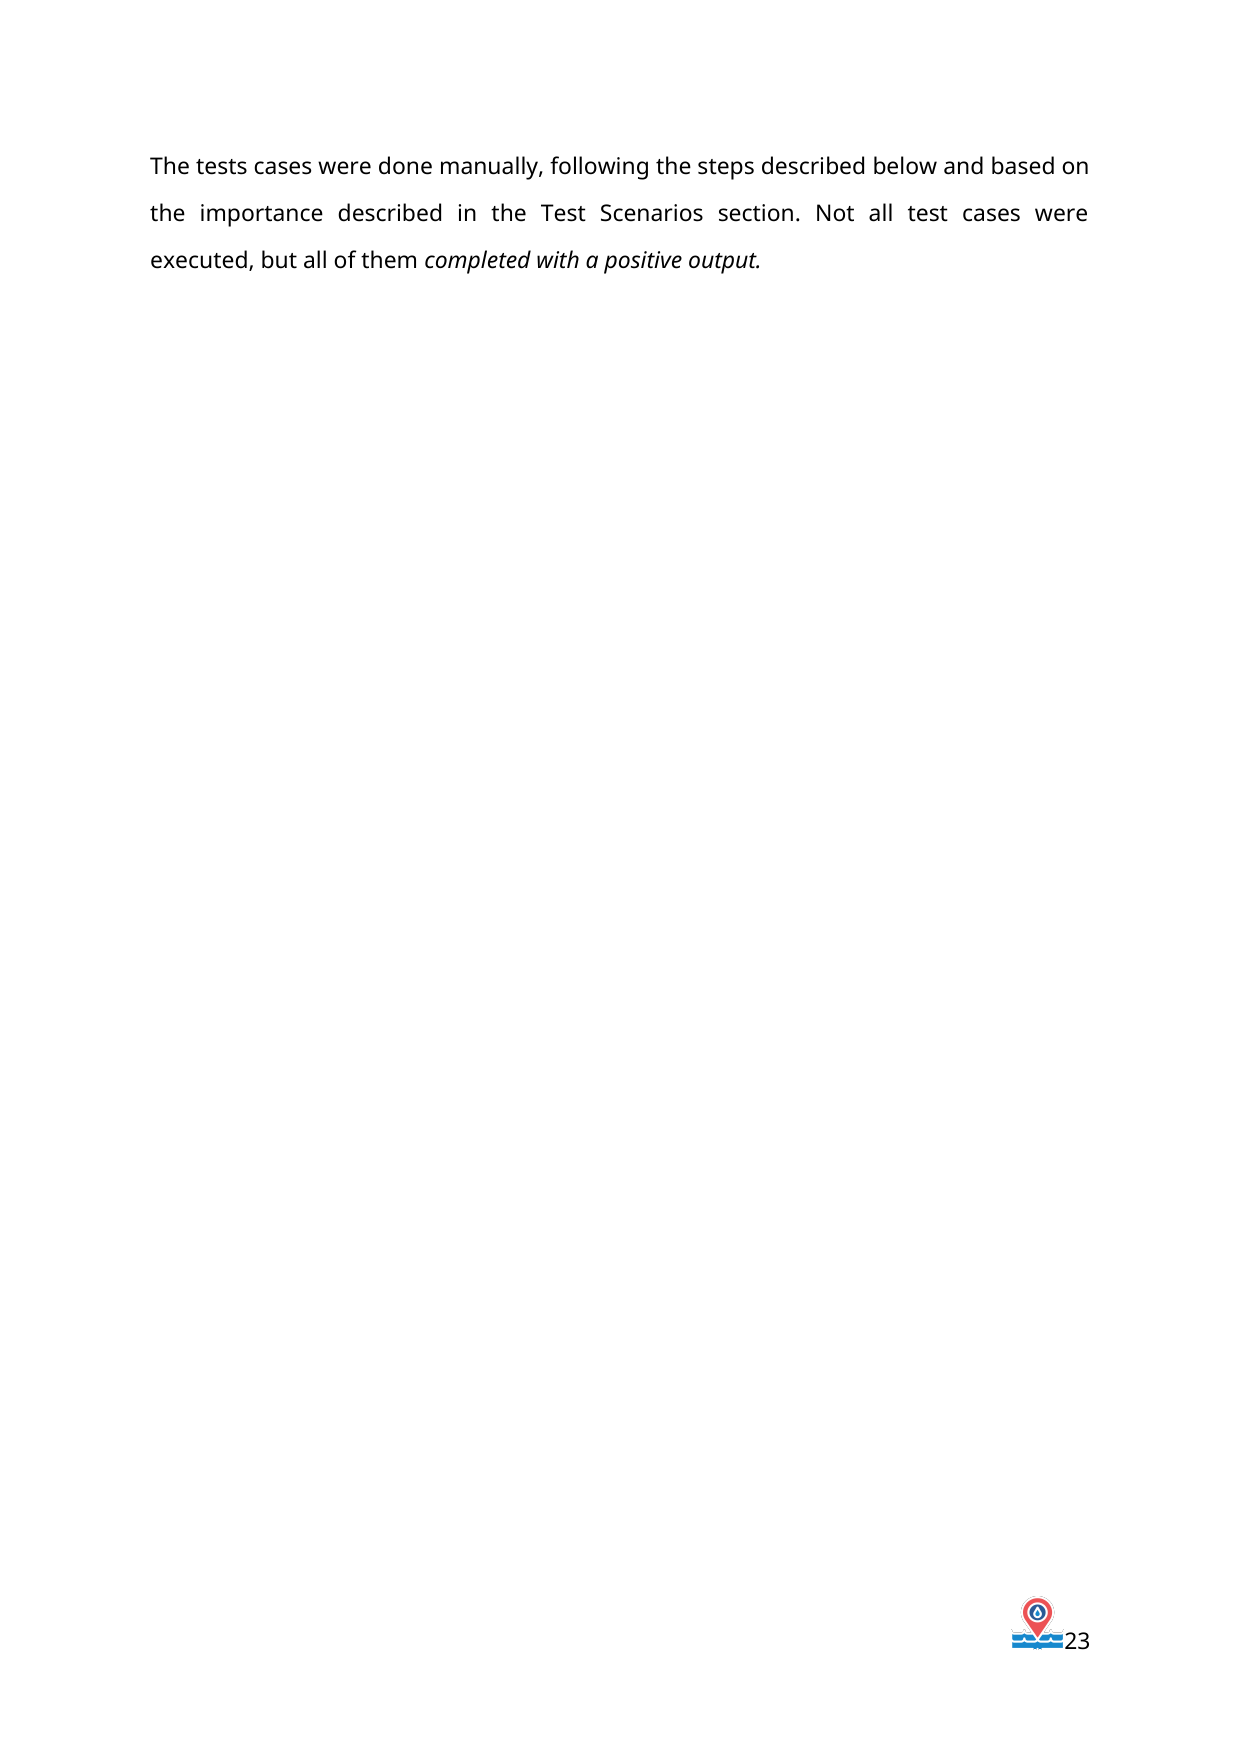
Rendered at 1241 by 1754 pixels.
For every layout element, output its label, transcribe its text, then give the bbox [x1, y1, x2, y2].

picture [1011, 1596, 1064, 1650]
text The tests cases were done manually, following the steps described below and based on the importance described in the Test Scenarios section. Not all test cases were executed, but all of them completed with a positive output. [150, 150, 1090, 275]
